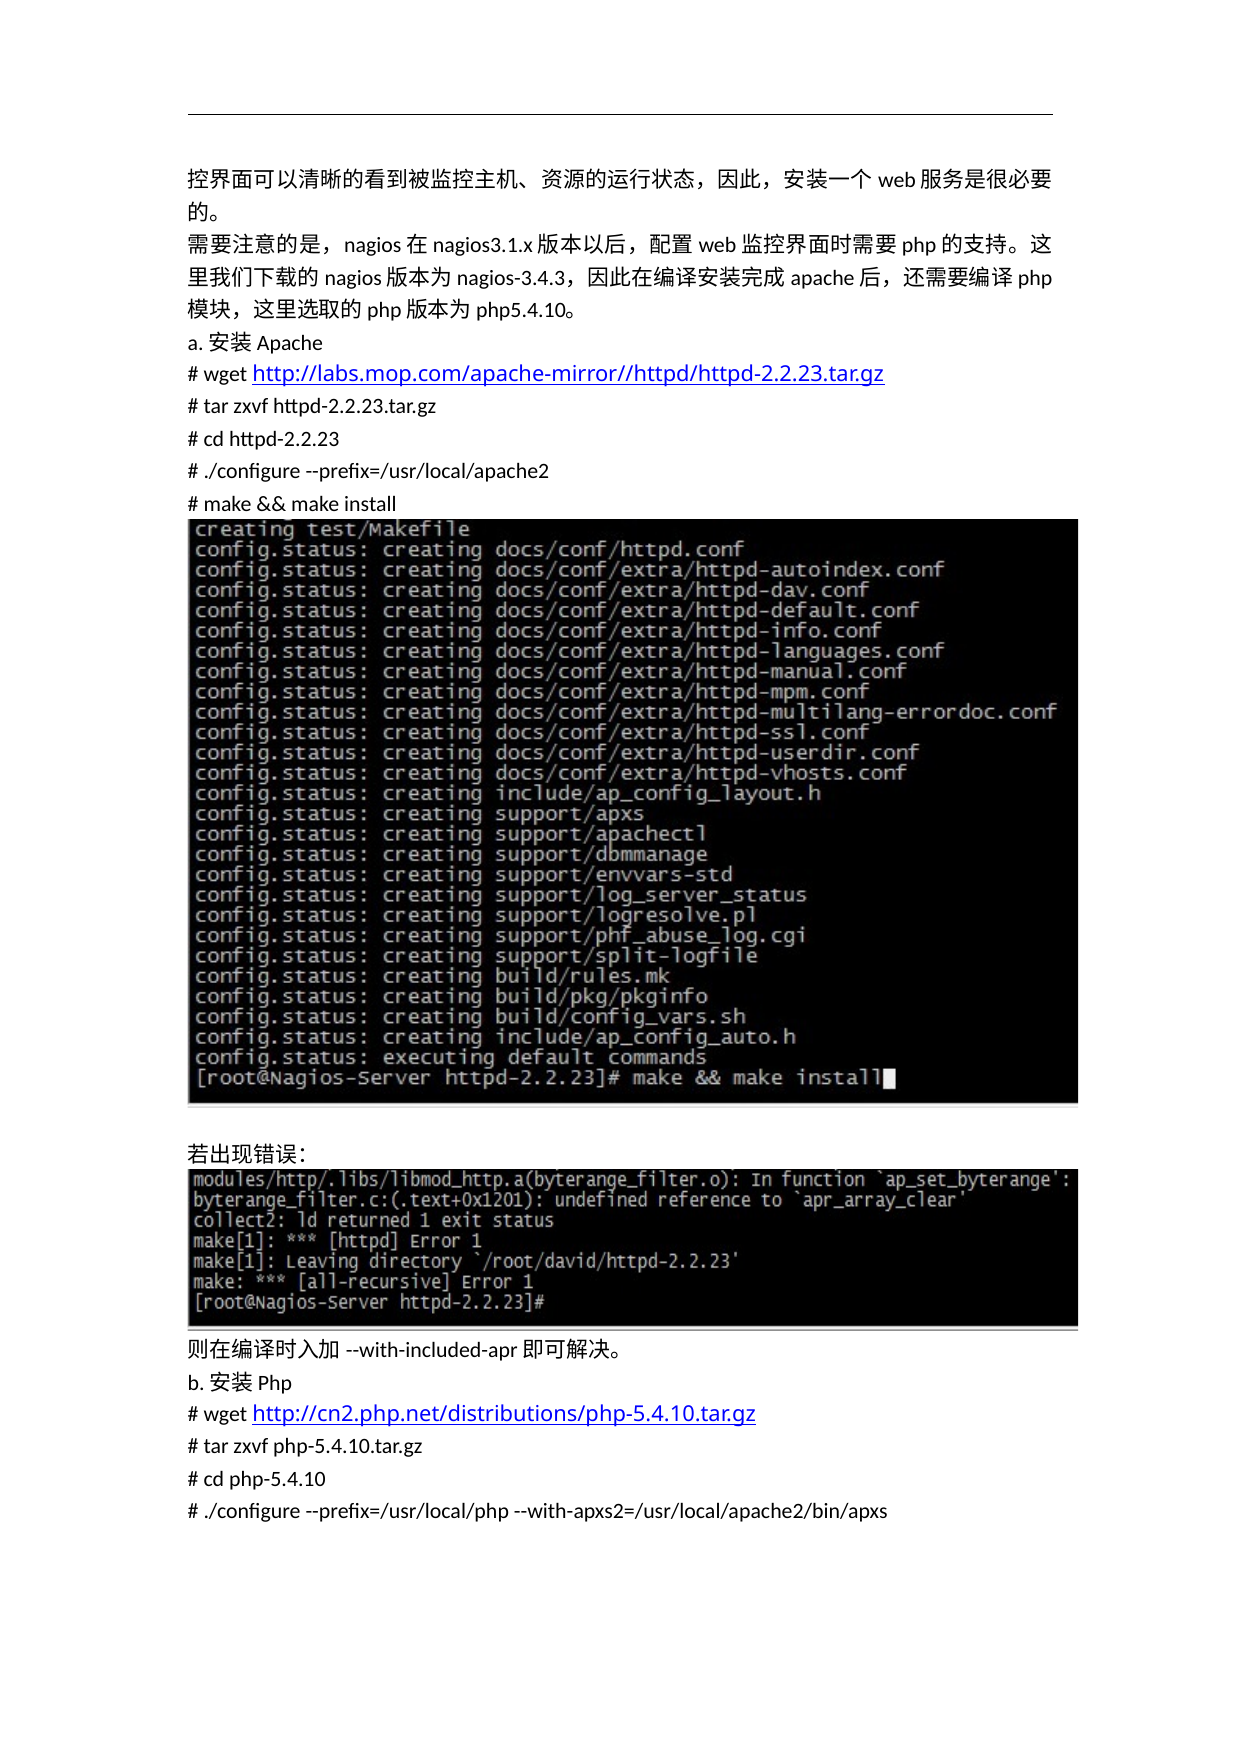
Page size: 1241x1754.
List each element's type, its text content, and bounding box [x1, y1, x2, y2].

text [187, 162, 1053, 324]
text # wget http://cn2.php.net/distributions/php-5.4.10.tar.gz [187, 1397, 1053, 1429]
text b. 安装Php [187, 1364, 1053, 1397]
text # ./configure --prefix=/usr/local/apache2 [187, 454, 1053, 487]
text # wget http://labs.mop.com/apache-mirror//httpd/httpd-2.2.23.tar.gz [187, 357, 1053, 389]
text 若出现错误： [187, 1137, 1053, 1169]
text 则在编译时入加 --with-included-apr 即可解决。 [187, 1332, 1053, 1364]
text # tar zxvf httpd-2.2.23.tar.gz [187, 389, 1053, 422]
text a. 安装Apache [187, 324, 1053, 357]
text # tar zxvf php-5.4.10.tar.gz [187, 1429, 1053, 1462]
text # cd httpd-2.2.23 [187, 422, 1053, 454]
text # make && make install [187, 487, 1053, 519]
text # cd php-5.4.10 [187, 1462, 1053, 1494]
picture [187, 1169, 1079, 1331]
text # ./configure --prefix=/usr/local/php --with-apxs2=/usr/local/apache2/bin/apxs [187, 1494, 1053, 1527]
picture [187, 519, 1079, 1108]
